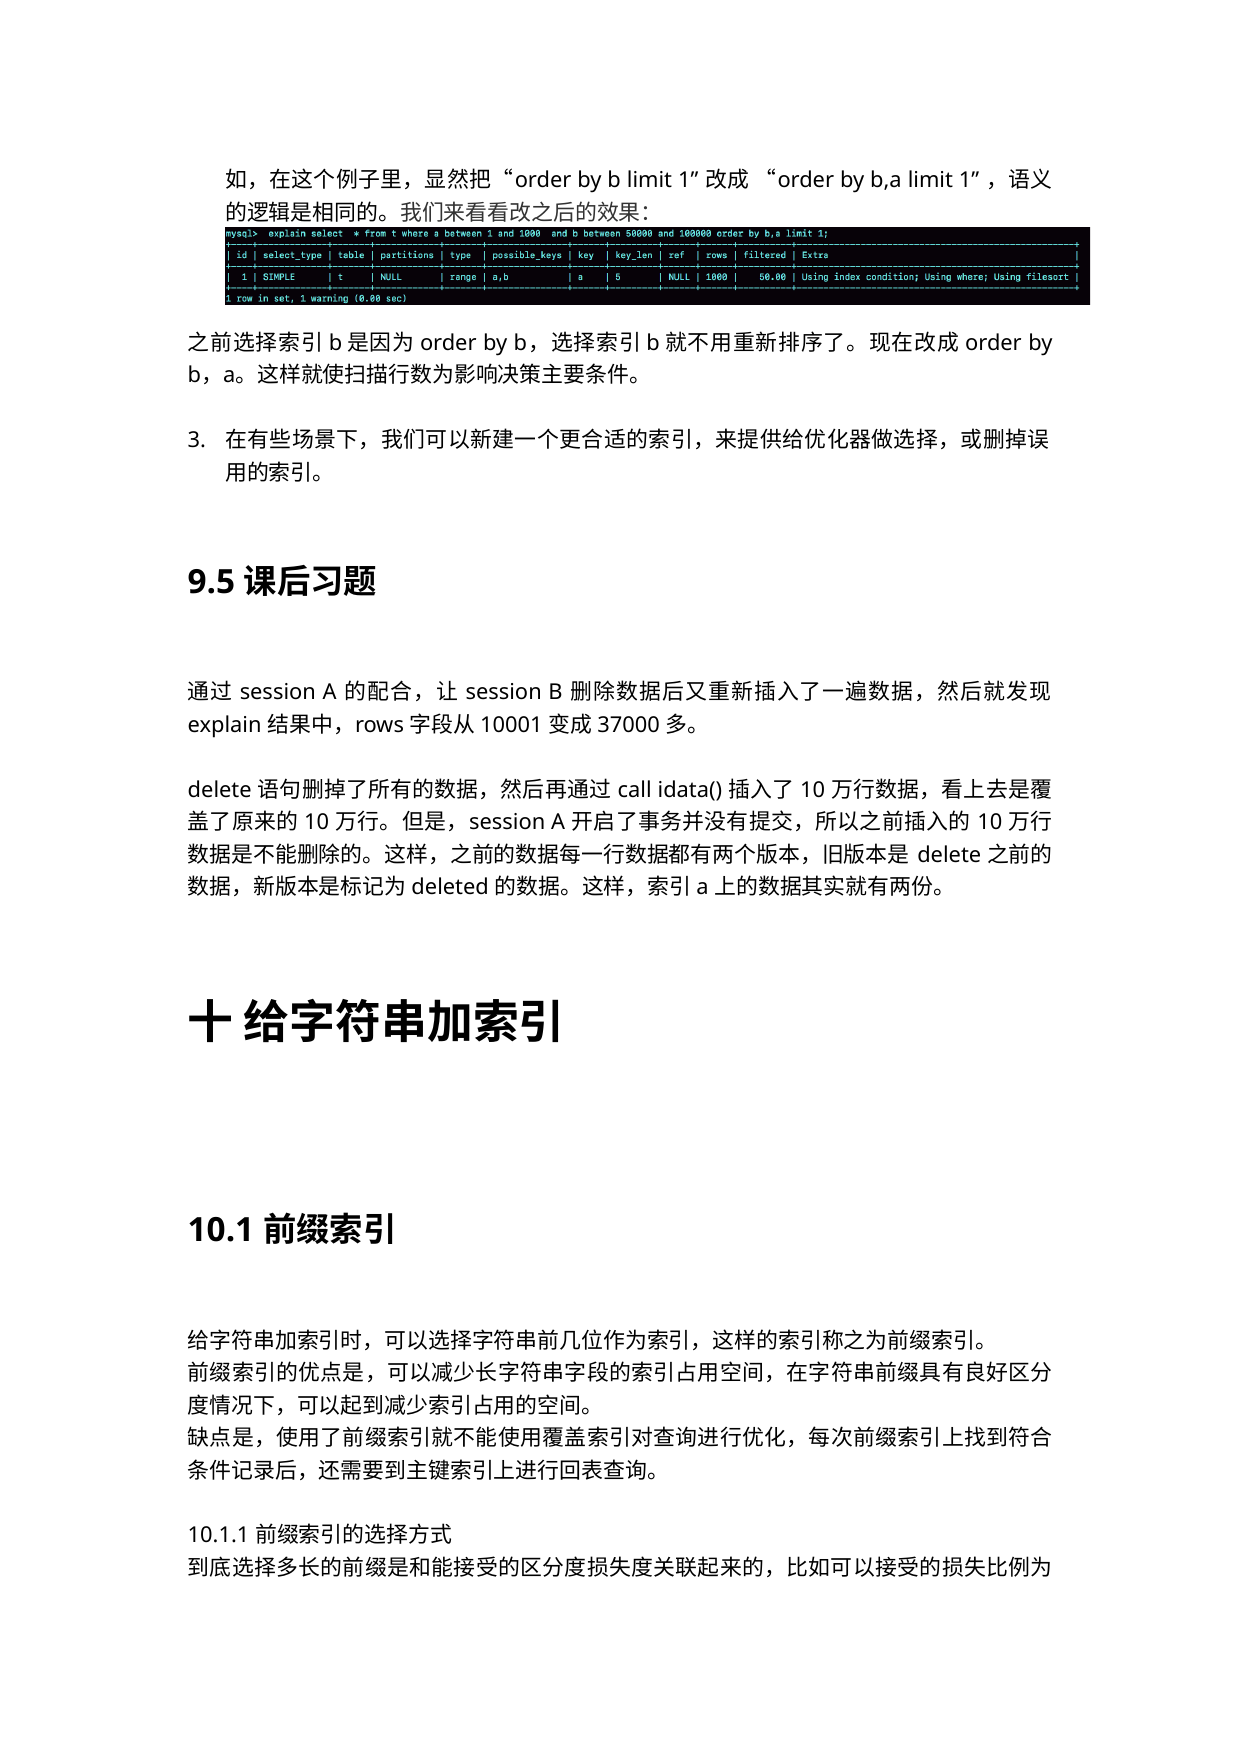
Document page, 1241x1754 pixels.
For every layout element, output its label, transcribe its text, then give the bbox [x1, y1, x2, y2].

subtitle 10.1 前缀索引 [187, 1195, 1053, 1260]
subtitle 9.5 课后习题 [187, 547, 1053, 612]
text delete 语句删掉了所有的数据，然后再通过 call idata() 插入了 10 万行数据，看上去是覆盖了原来的 10 万行。但是，session A 开启了事务并没有提交，所以之前插入的 10 万行数据是不能删除的。这样，之前的数据每一行数据都有两个版本，旧版本是 delete 之前的数据，新版本是标记为 deleted 的数据。这样，索引 a 上的数据其实就有两份。 [187, 771, 1053, 901]
picture [225, 227, 1091, 305]
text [187, 1550, 1053, 1582]
text 之前选择索引b是因为order by b，选择索引b就不用重新排序了。现在改成order by b，a。这样就使扫描行数为影响决策主要条件。 [187, 324, 1053, 389]
list 在有些场景下，我们可以新建一个更合适的索引，来提供给优化器做选择，或删掉误用的索引。 [187, 422, 1053, 487]
text 缺点是，使用了前缀索引就不能使用覆盖索引对查询进行优化，每次前缀索引上找到符合条件记录后，还需要到主键索引上进行回表查询。 [187, 1420, 1053, 1485]
text 通过 session A 的配合，让 session B 删除数据后又重新插入了一遍数据，然后就发现 explain 结果中，rows 字段从 10001 变成 37000 多。 [187, 674, 1053, 739]
text 10.1.1 前缀索引的选择方式 [187, 1517, 1053, 1550]
subtitle 十 给字符串加索引 [187, 969, 1053, 1067]
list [187, 162, 1053, 227]
text 前缀索引的优点是，可以减少长字符串字段的索引占用空间，在字符串前缀具有良好区分度情况下，可以起到减少索引占用的空间。 [187, 1355, 1053, 1420]
text 给字符串加索引时，可以选择字符串前几位作为索引，这样的索引称之为前缀索引。 [187, 1322, 1053, 1355]
